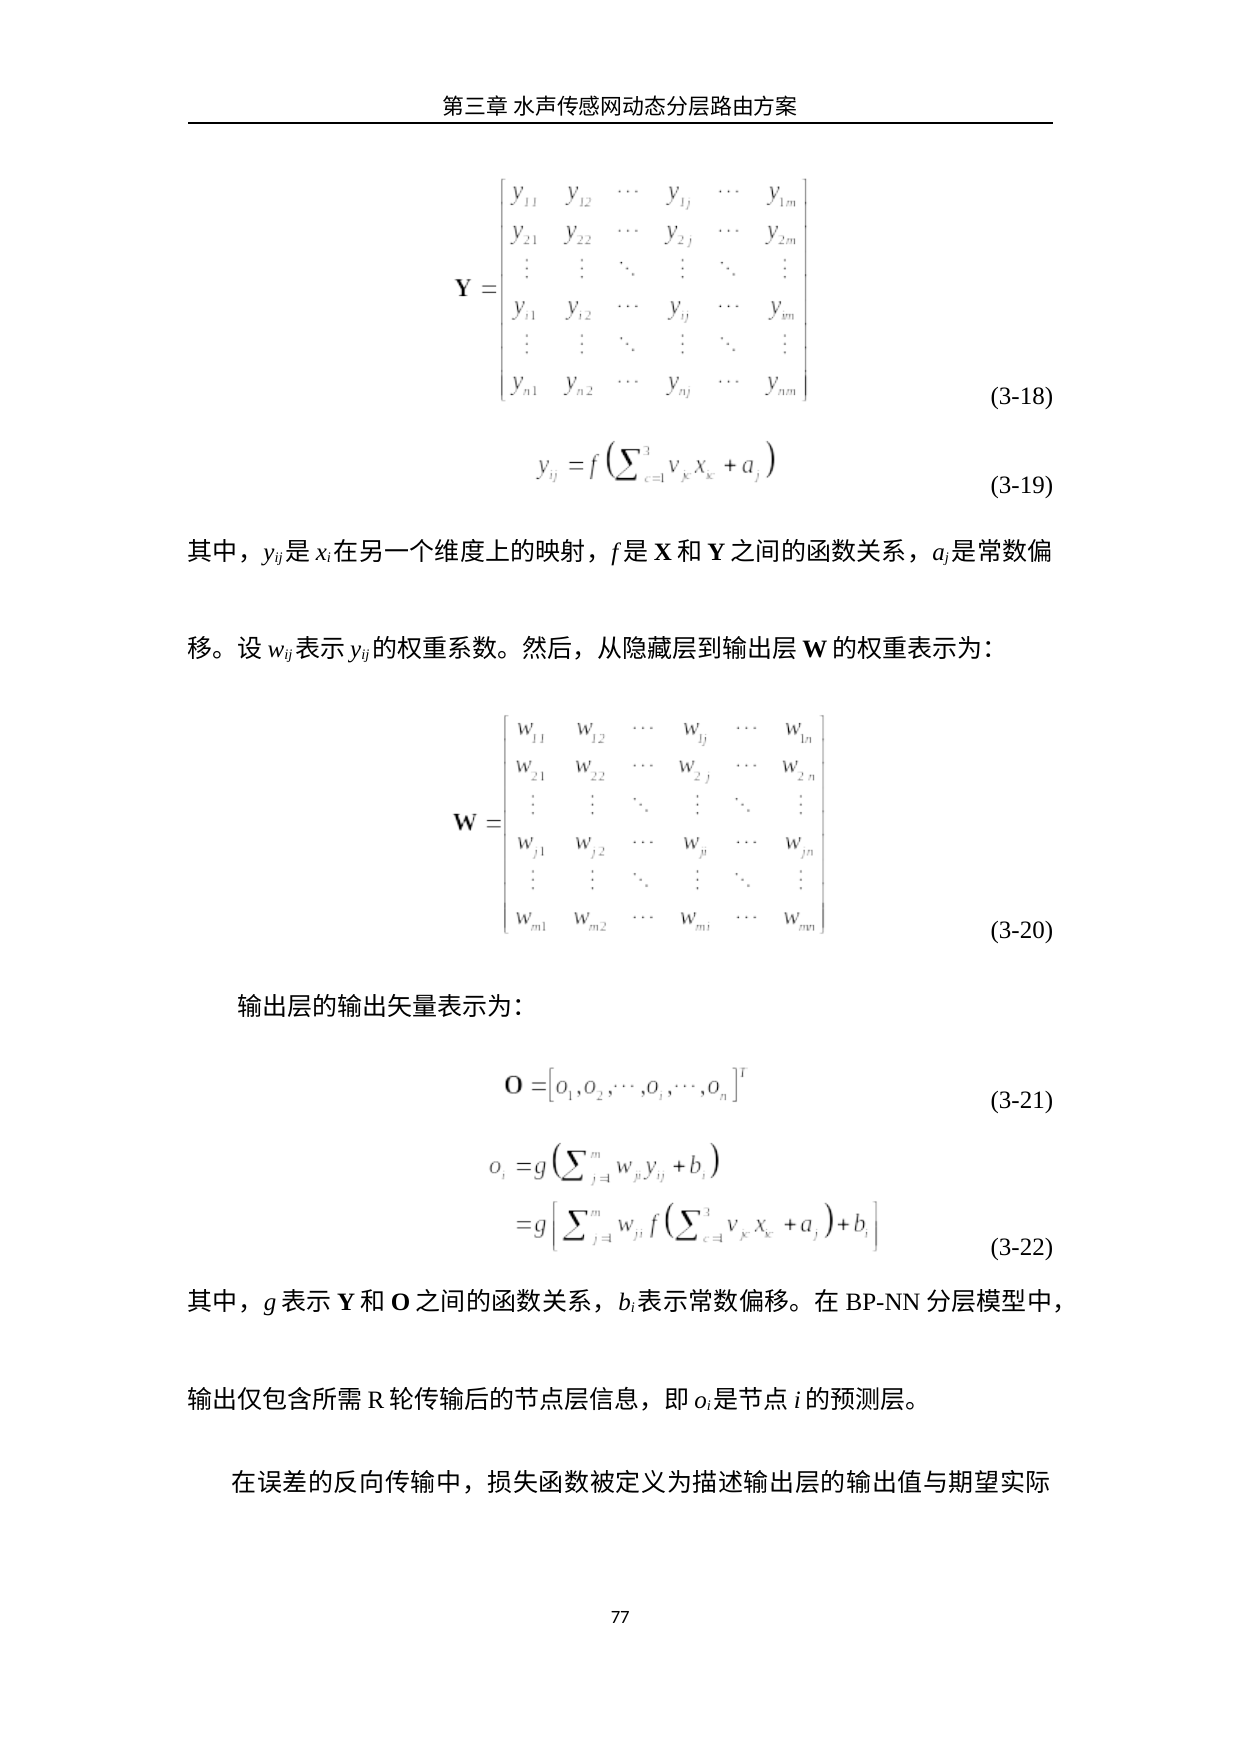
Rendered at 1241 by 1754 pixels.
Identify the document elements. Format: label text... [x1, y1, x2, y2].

text (3-22) [187, 1136, 1053, 1266]
text (3-21) [187, 1056, 1053, 1121]
text 其中，yij是xi在另一个维度上的映射，f是X和Y之间的函数关系，aj是常数偏移。设wij表示yij的权重系数。然后，从隐藏层到输出层W的权重表示为： [187, 517, 1053, 679]
text 其中，g表示Y和O之间的函数关系，bi表示常数偏移。在BP-NN分层模型中，输出仅包含所需R轮传输后的节点层信息，即oi是节点i的预测层。 [187, 1267, 1053, 1430]
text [187, 1448, 1053, 1513]
text 输出层的输出矢量表示为： [187, 972, 1053, 1037]
text (3-19) [187, 436, 1053, 501]
text (3-20) [187, 697, 1053, 957]
text (3-18) [187, 162, 1053, 422]
